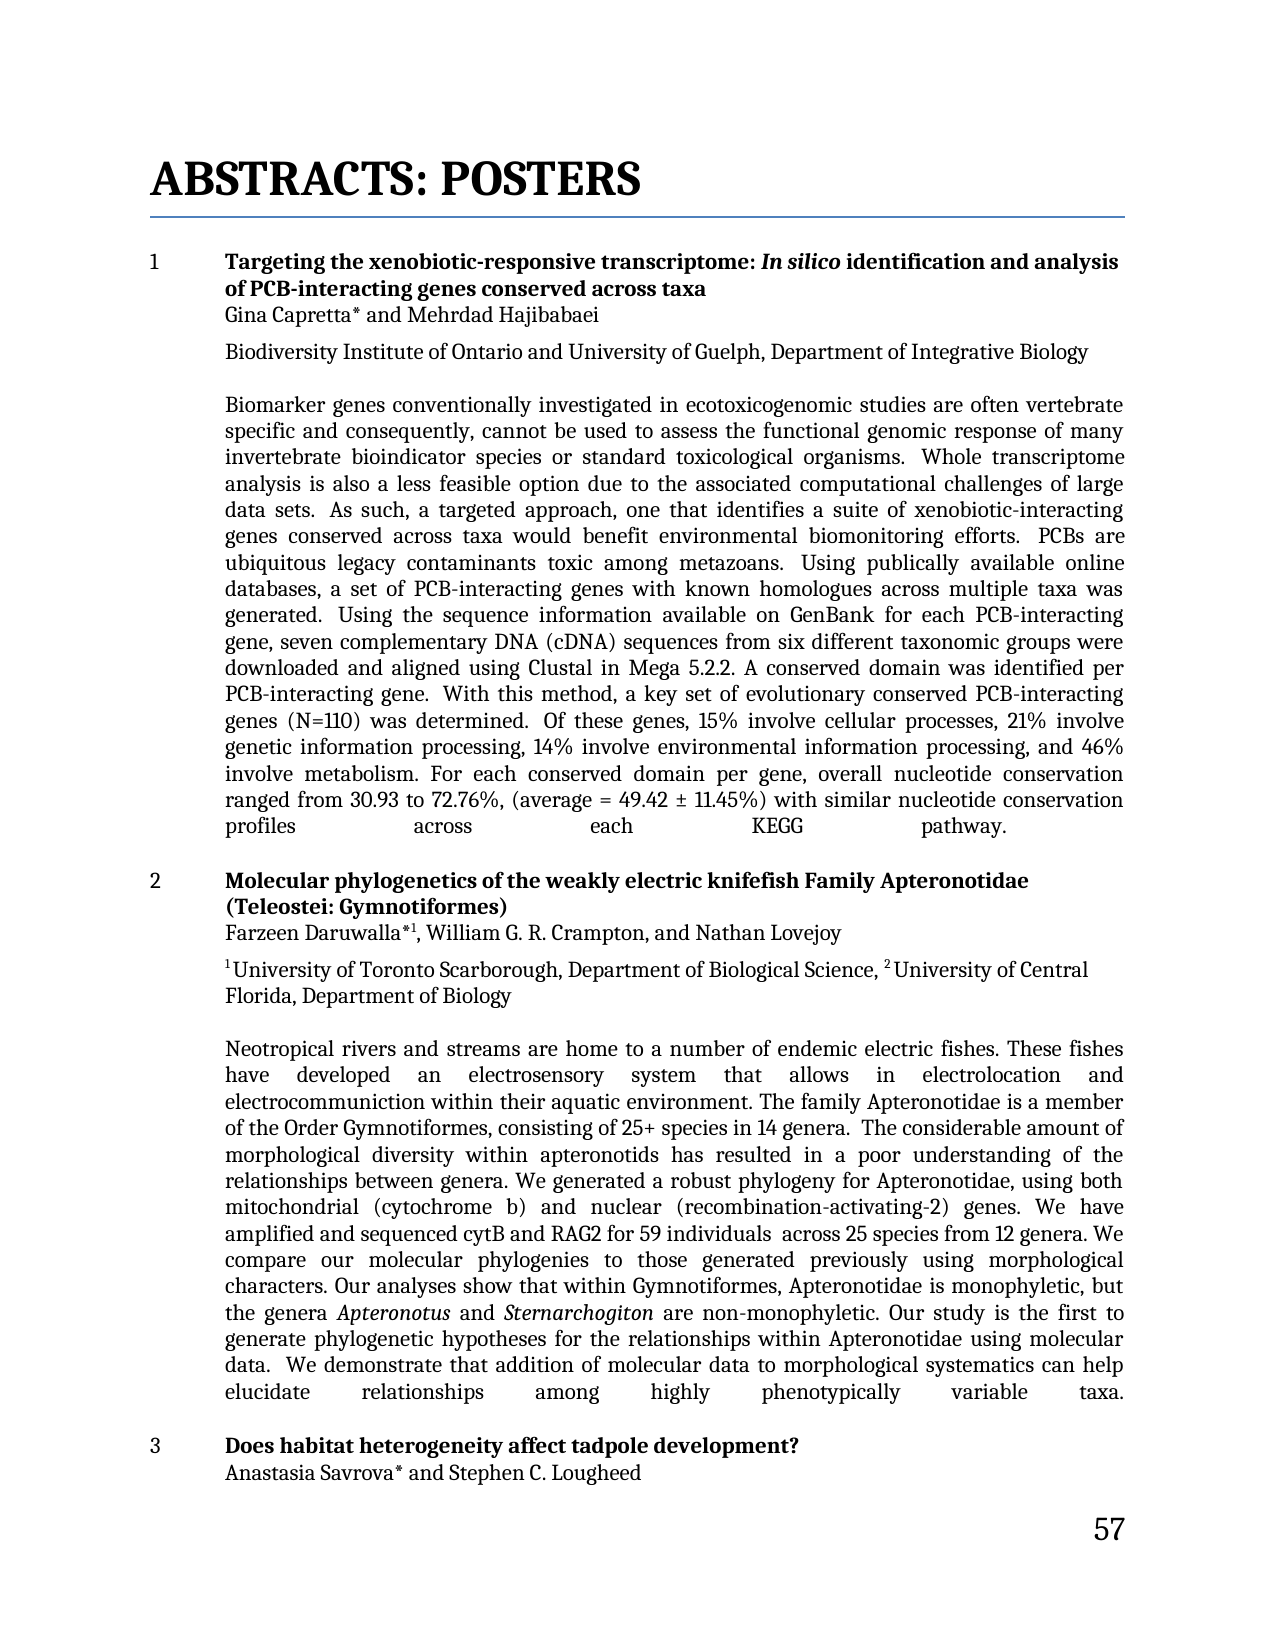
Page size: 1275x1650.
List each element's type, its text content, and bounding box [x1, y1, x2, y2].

text 3 Does habitat heterogeneity affect tadpole development? [150, 1433, 1125, 1459]
text Biodiversity Institute of Ontario and University of Guelph, Department of Integrative Biology [225, 339, 1125, 365]
text Gina Capretta* and Mehrdad Hajibabaei [150, 302, 1125, 328]
text Neotropical rivers and streams are home to a number of endemic electric fishes. These fishes have developed an electrosensory system that allows in electrolocation and electrocommuniction within their aquatic environment. The family Apteronotidae is a member of the Order Gymnotiformes, consisting of 25+ species in 14 genera. The considerable amount of morphological diversity within apteronotids has resulted in a poor understanding of the relationships between genera. We generated a robust phylogeny for Apteronotidae, using both mitochondrial (cytochrome b) and nuclear (recombination-activating-2) genes. We have amplified and sequenced cytB and RAG2 for 59 individuals across 25 species from 12 genera. We compare our molecular phylogenies to those generated previously using morphological characters. Our analyses show that within Gymnotiformes, Apteronotidae is monophyletic, but the genera Apteronotus and Sternarchogiton are non-monophyletic. Our study is the first to generate phylogenetic hypotheses for the relationships within Apteronotidae using molecular data. We demonstrate that addition of molecular data to morphological systematics can help elucidate relationships among highly phenotypically variable taxa. [225, 1036, 1125, 1433]
text Anastasia Savrova* and Stephen C. Lougheed [150, 1459, 1125, 1486]
title ABSTRACTS: POSTERS [150, 150, 1125, 216]
text 2 Molecular phylogenetics of the weakly electric knifefish Family Apteronotidae (Teleostei: Gymnotiformes) [150, 867, 1125, 920]
text Farzeen Daruwalla*1, William G. R. Crampton, and Nathan Lovejoy [150, 920, 1125, 946]
text Biomarker genes conventionally investigated in ecotoxicogenomic studies are often vertebrate specific and consequently, cannot be used to assess the functional genomic response of many invertebrate bioindicator species or standard toxicological organisms. Whole transcriptome analysis is also a less feasible option due to the associated computational challenges of large data sets. As such, a targeted approach, one that identifies a suite of xenobiotic-interacting genes conserved across taxa would benefit environmental biomonitoring efforts. PCBs are ubiquitous legacy contaminants toxic among metazoans. Using publically available online databases, a set of PCB-interacting genes with known homologues across multiple taxa was generated. Using the sequence information available on GenBank for each PCB-interacting gene, seven complementary DNA (cDNA) sequences from six different taxonomic groups were downloaded and aligned using Clustal in Mega 5.2.2. A conserved domain was identified per PCB-interacting gene. With this method, a key set of evolutionary conserved PCB-interacting genes (N=110) was determined. Of these genes, 15% involve cellular processes, 21% involve genetic information processing, 14% involve environmental information processing, and 46% involve metabolism. For each conserved domain per gene, overall nucleotide conservation ranged from 30.93 to 72.76%, (average = 49.42 ± 11.45%) with similar nucleotide conservation profiles across each KEGG pathway. [225, 391, 1125, 867]
text 1 Targeting the xenobiotic-responsive transcriptome: In silico identification and analysis of PCB-interacting genes conserved across taxa [150, 249, 1125, 302]
text 1 University of Toronto Scarborough, Department of Biological Science, 2 University of Central Florida, Department of Biology [225, 957, 1125, 1009]
